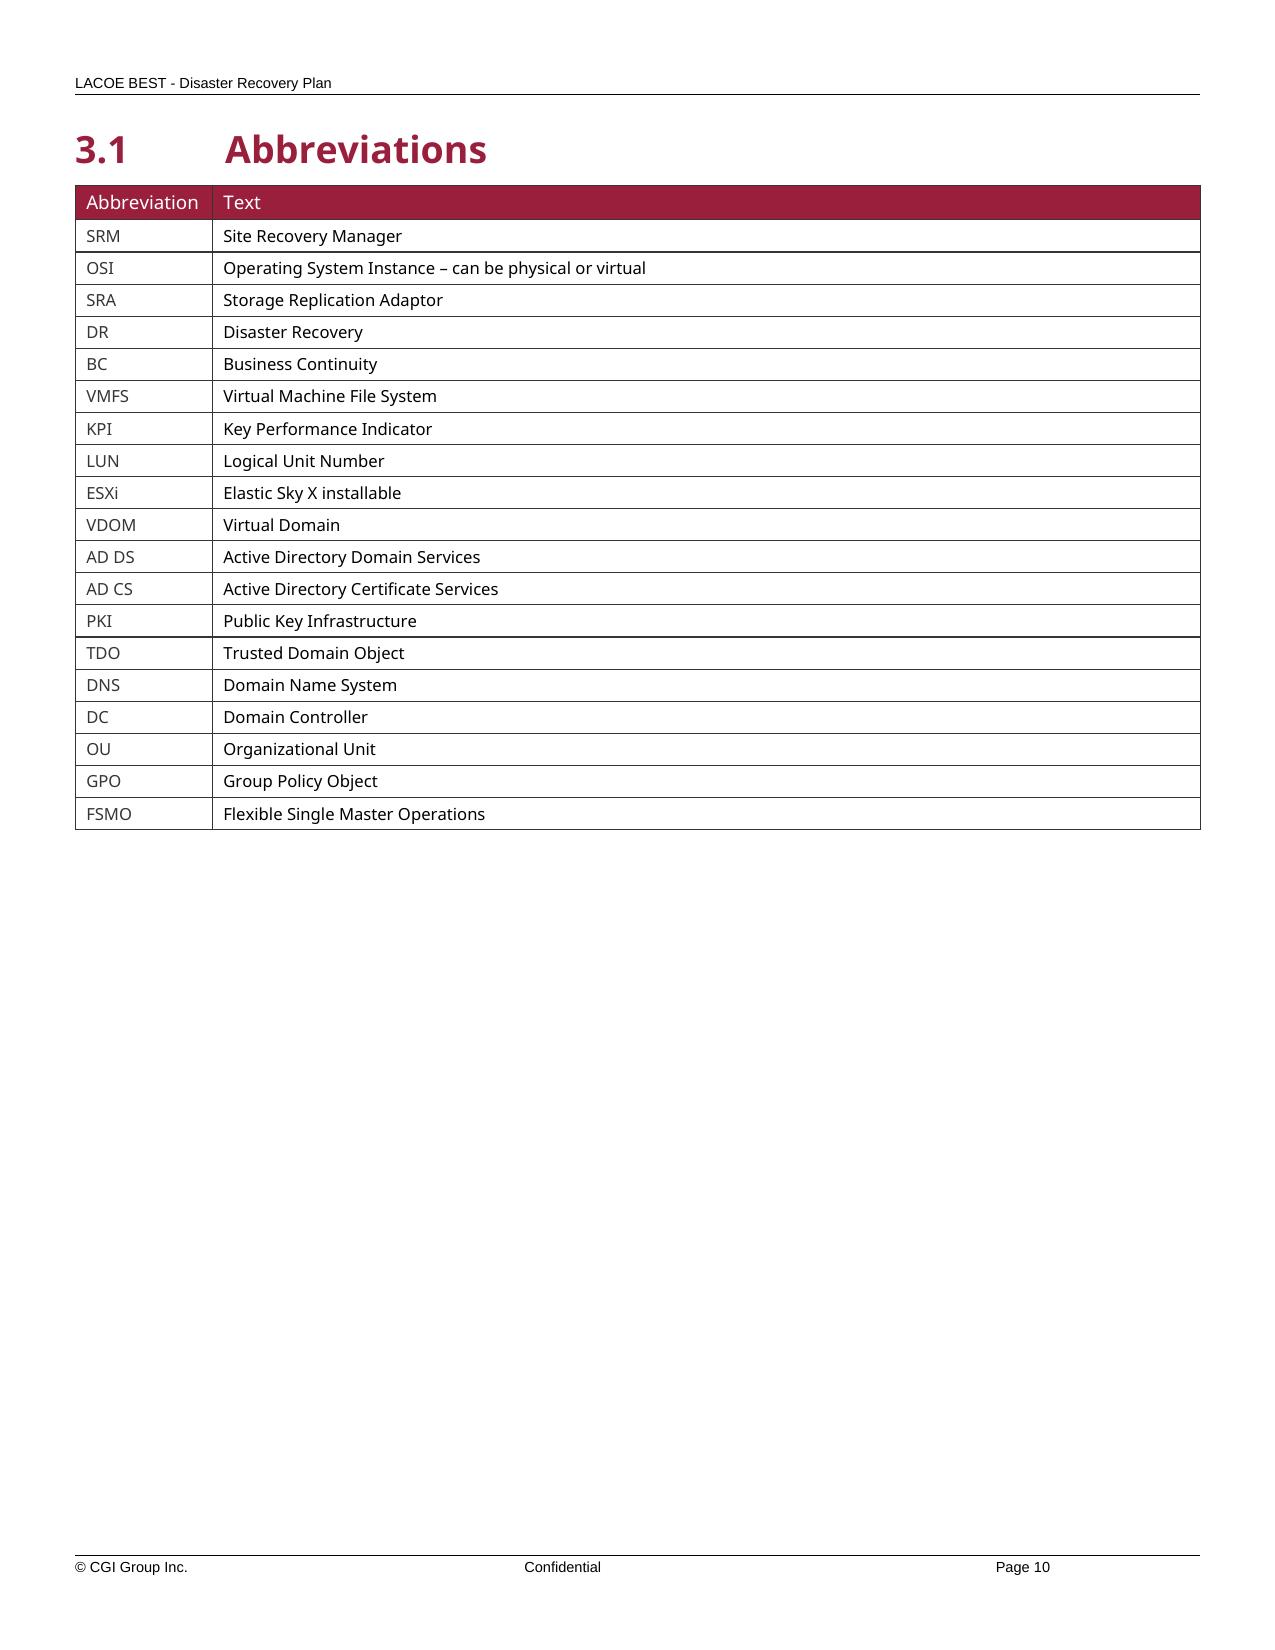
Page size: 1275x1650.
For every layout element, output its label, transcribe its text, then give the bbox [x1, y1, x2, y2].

table_cell ESXi [76, 477, 212, 508]
table_cell LUN [76, 445, 212, 476]
table_cell Storage Replication Adaptor [213, 285, 1200, 316]
table_cell DNS [76, 670, 212, 701]
table_cell Active Directory Certificate Services [213, 573, 1200, 604]
table_cell PKI [76, 605, 212, 636]
table_cell AD CS [76, 573, 212, 604]
table_cell Trusted Domain Object [213, 638, 1200, 668]
table_cell Group Policy Object [213, 766, 1200, 797]
table_cell DC [76, 702, 212, 733]
table_cell Disaster Recovery [213, 317, 1200, 348]
table_cell FSMO [76, 798, 212, 829]
table_cell Organizational Unit [213, 734, 1200, 765]
table_header Text [213, 186, 1200, 219]
table_cell Public Key Infrastructure [213, 605, 1200, 636]
subtitle Abbreviations [75, 123, 1200, 174]
table_cell GPO [76, 766, 212, 797]
table_cell TDO [76, 638, 212, 668]
table_cell DR [76, 317, 212, 348]
table_cell KPI [76, 413, 212, 444]
table_cell Operating System Instance – can be physical or virtual [213, 253, 1200, 283]
table_cell Logical Unit Number [213, 445, 1200, 476]
table_cell Domain Controller [213, 702, 1200, 733]
table_cell OU [76, 734, 212, 765]
table_cell Elastic Sky X installable [213, 477, 1200, 508]
table_cell SRA [76, 285, 212, 316]
table_cell Domain Name System [213, 670, 1200, 701]
table_cell Key Performance Indicator [213, 413, 1200, 444]
table_cell VMFS [76, 381, 212, 412]
table_cell AD DS [76, 541, 212, 572]
table_cell Active Directory Domain Services [213, 541, 1200, 572]
table_cell BC [76, 349, 212, 380]
table_cell SRM [76, 220, 212, 251]
table_cell OSI [76, 253, 212, 283]
table_cell Virtual Machine File System [213, 381, 1200, 412]
table_cell VDOM [76, 509, 212, 540]
table_cell Virtual Domain [213, 509, 1200, 540]
table_cell Business Continuity [213, 349, 1200, 380]
table_cell Site Recovery Manager [213, 220, 1200, 251]
table_header Abbreviation [76, 186, 212, 219]
table_cell Flexible Single Master Operations [213, 798, 1200, 829]
